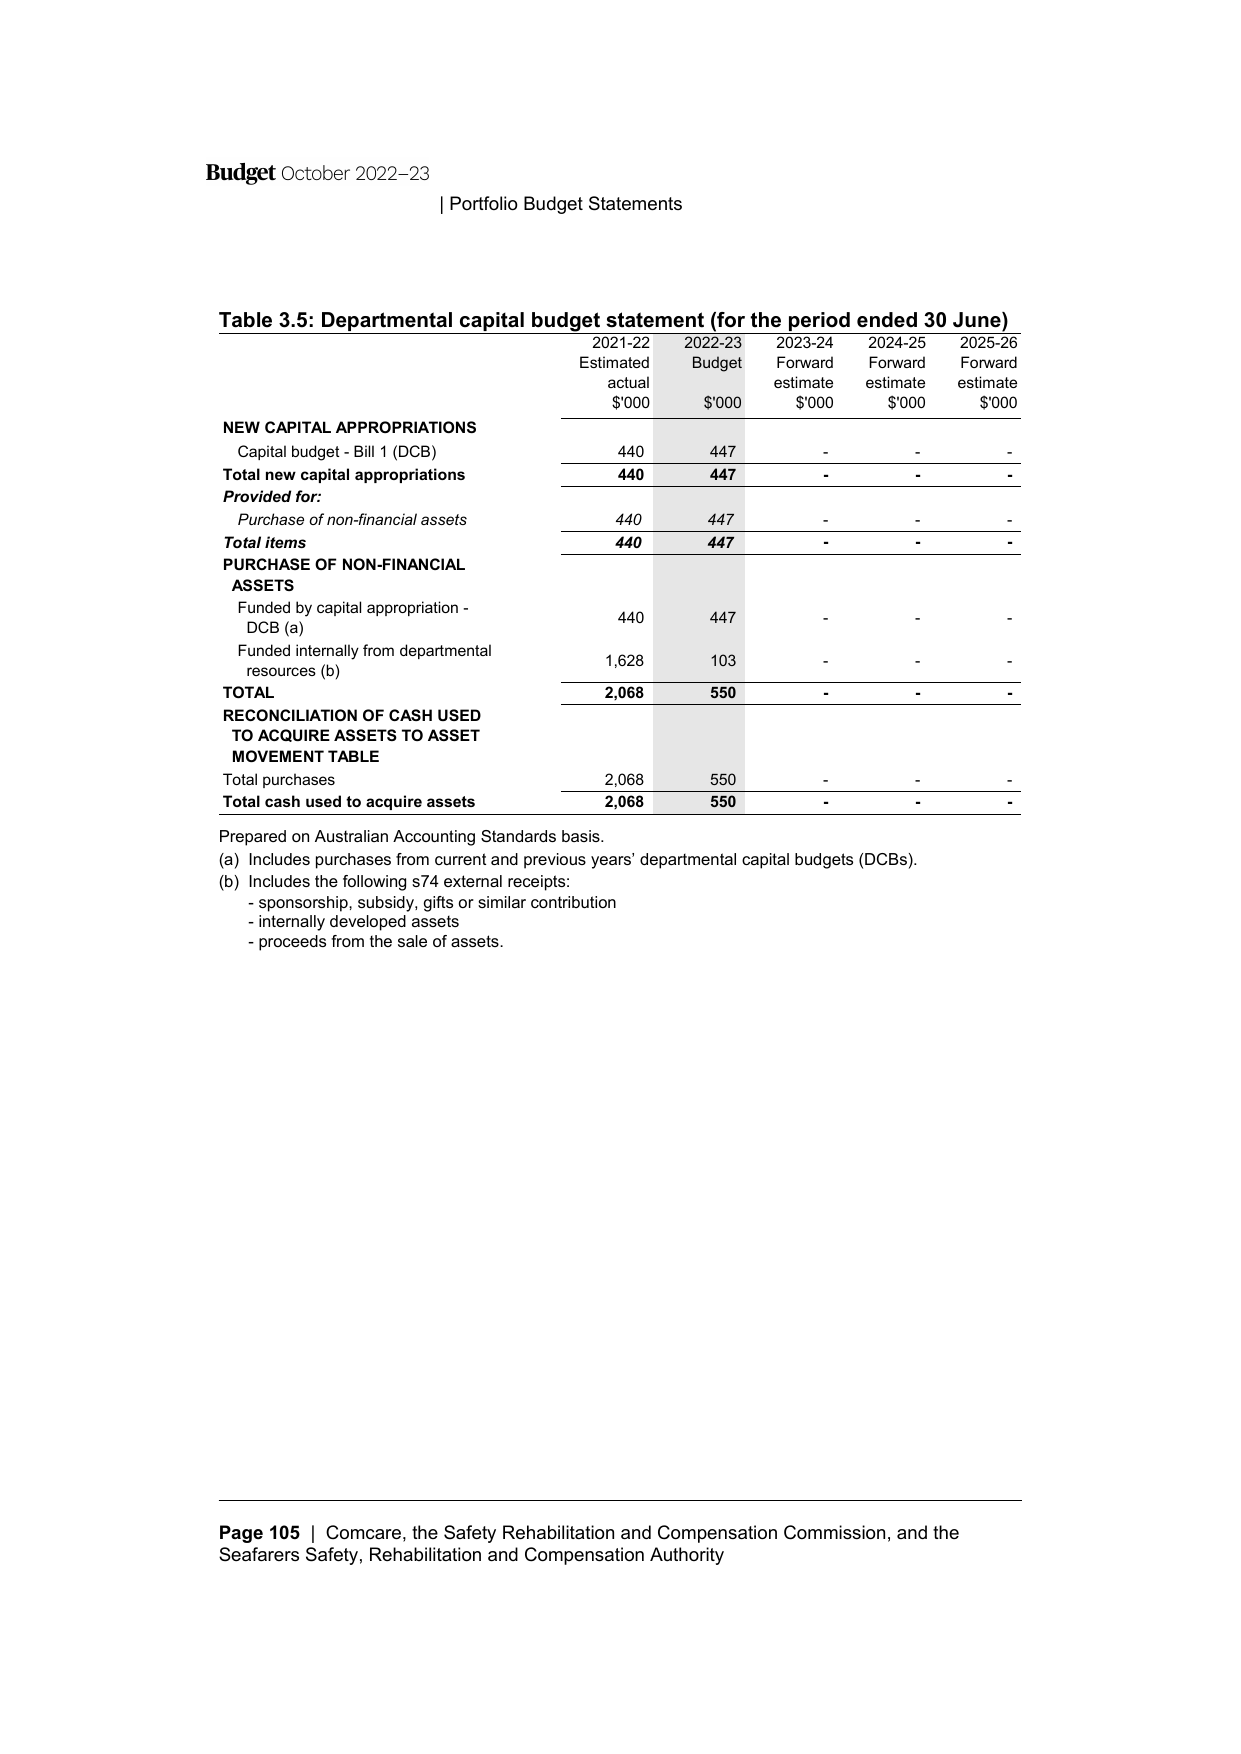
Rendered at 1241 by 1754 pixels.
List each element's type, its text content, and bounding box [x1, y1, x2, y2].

picture [206, 157, 429, 186]
text - sponsorship, subsidy, gifts or similar contribution [248, 893, 1022, 912]
text - proceeds from the sale of assets. [248, 931, 1022, 951]
text Prepared on Australian Accounting Standards basis. [218, 827, 1022, 846]
text - internally developed assets [248, 912, 1022, 931]
list Includes the following s74 external receipts: [218, 872, 1022, 891]
list Includes purchases from current and previous years’ departmental capital budgets (DCBs). [218, 849, 1022, 869]
subtitle Table 3.5: Departmental capital budget statement (for the period ended 30 June) [218, 308, 1022, 332]
